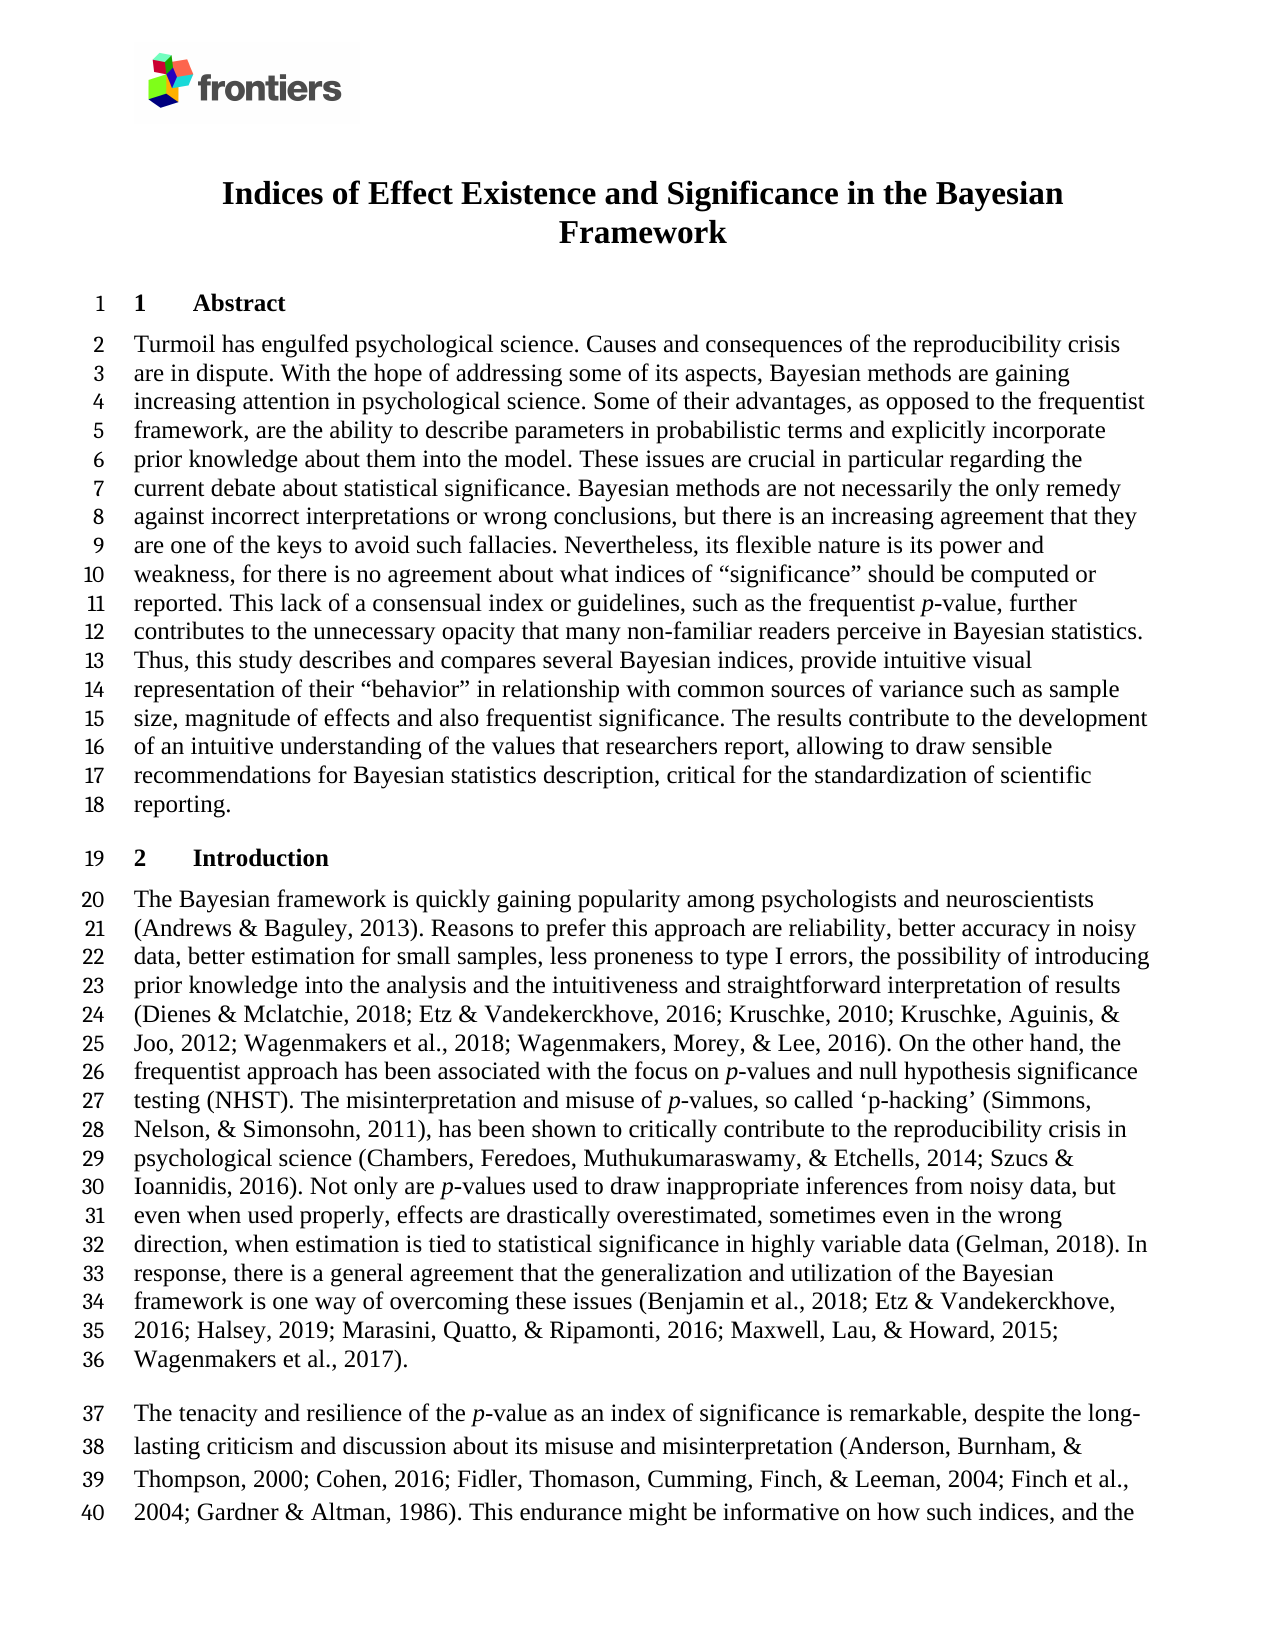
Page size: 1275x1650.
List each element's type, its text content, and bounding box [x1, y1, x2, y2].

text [133, 1398, 1152, 1526]
title Indices of Effect Existence and Significance in the Bayesian Framework [133, 173, 1152, 250]
subtitle Introduction [133, 843, 1152, 871]
subtitle Abstract [133, 288, 1152, 316]
picture [133, 42, 361, 124]
